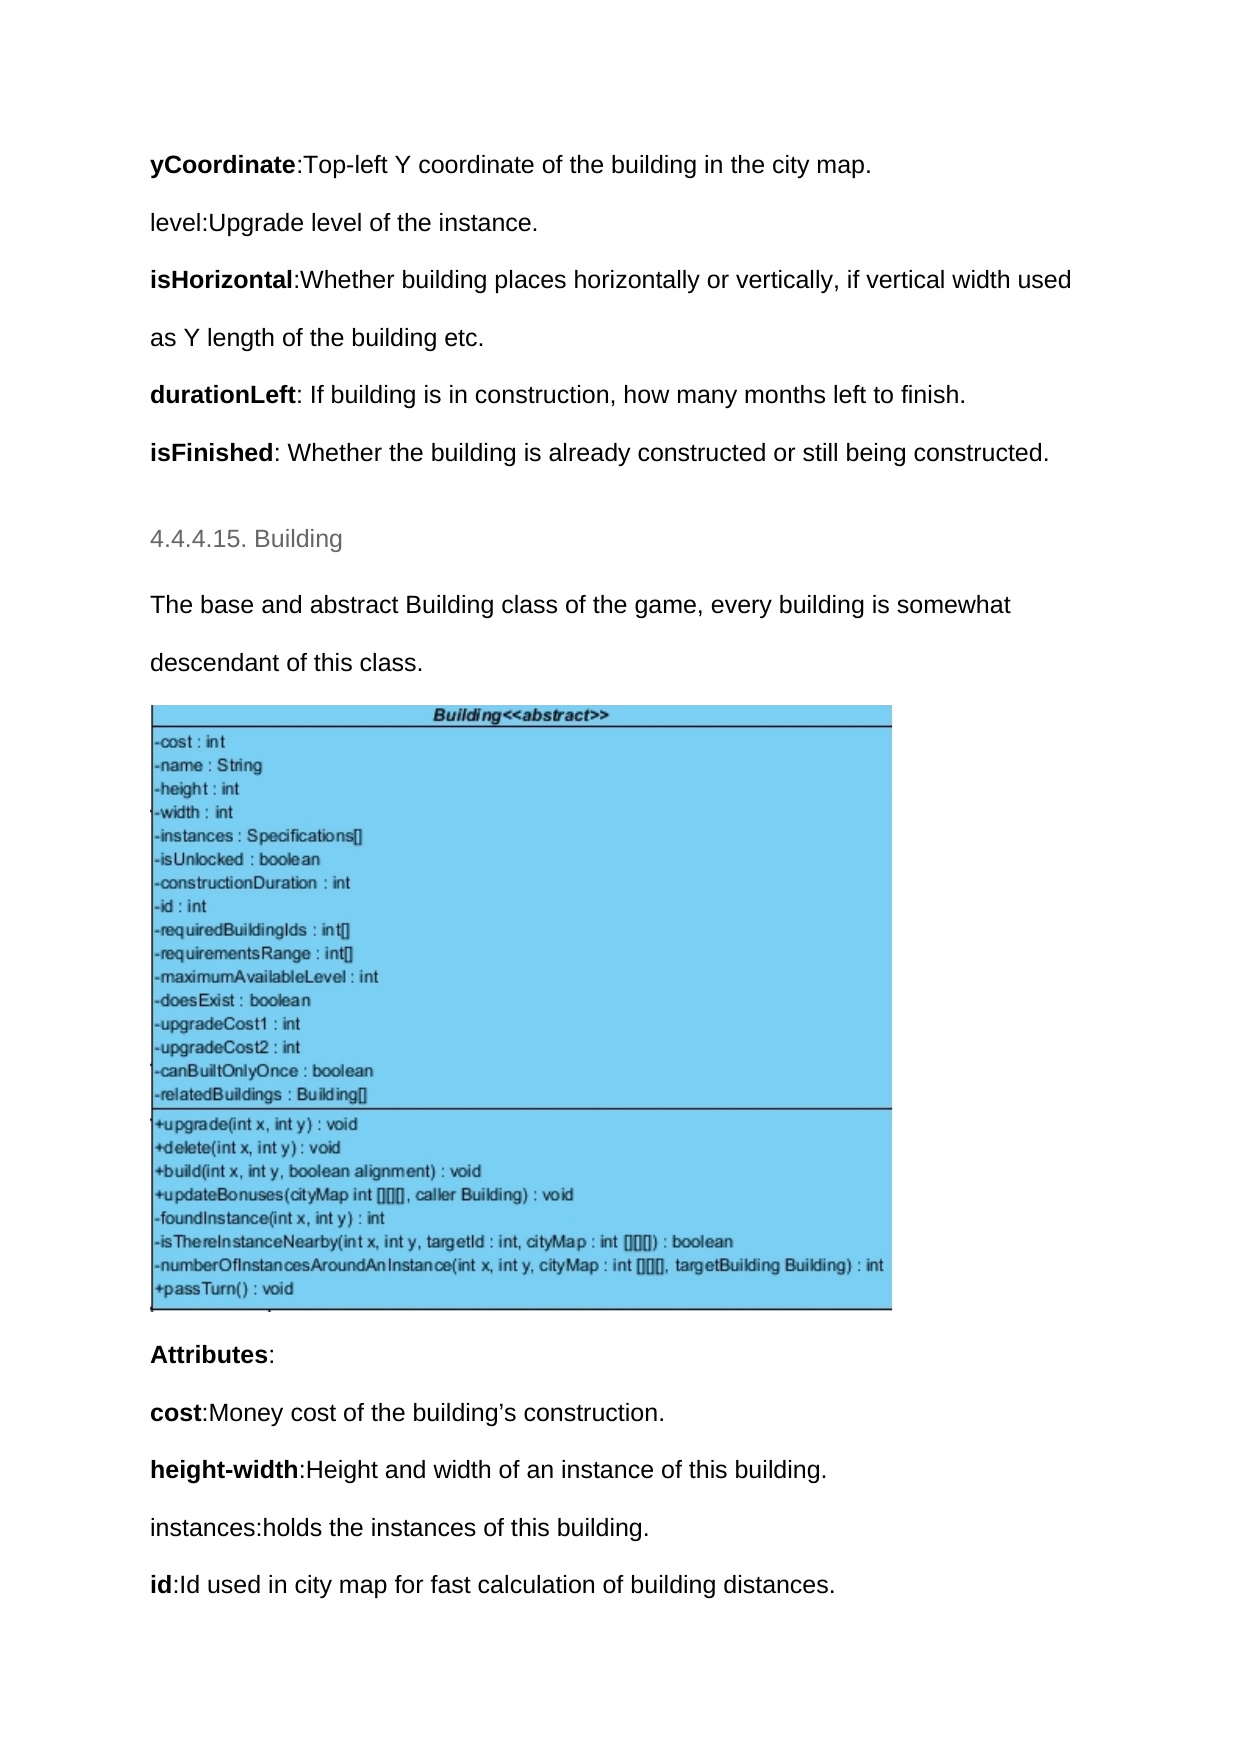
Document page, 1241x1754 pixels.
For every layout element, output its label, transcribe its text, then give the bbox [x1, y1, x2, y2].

text isFinished: Whether the building is already constructed or still being constructed. [150, 437, 1090, 466]
subtitle 4.4.4.15. Building [150, 524, 1090, 553]
text durationLeft: If building is in construction, how many months left to finish. [150, 380, 1090, 409]
text The base and abstract Building class of the game, every building is somewhat descendant of this class. [150, 590, 1090, 676]
text id:Id used in city map for fast calculation of building distances. [150, 1570, 1090, 1599]
text cost:Money cost of the building’s construction. [150, 1397, 1090, 1426]
text height-width:Height and width of an instance of this building. [150, 1455, 1090, 1484]
picture [150, 705, 893, 1312]
text Attributes: [150, 1340, 1090, 1369]
text isHorizontal:Whether building places horizontally or vertically, if vertical width used as Y length of the building etc. [150, 265, 1090, 351]
text level:Upgrade level of the instance. [150, 207, 1090, 236]
text yCoordinate:Top-left Y coordinate of the building in the city map. [150, 150, 1090, 179]
text instances:holds the instances of this building. [150, 1512, 1090, 1541]
